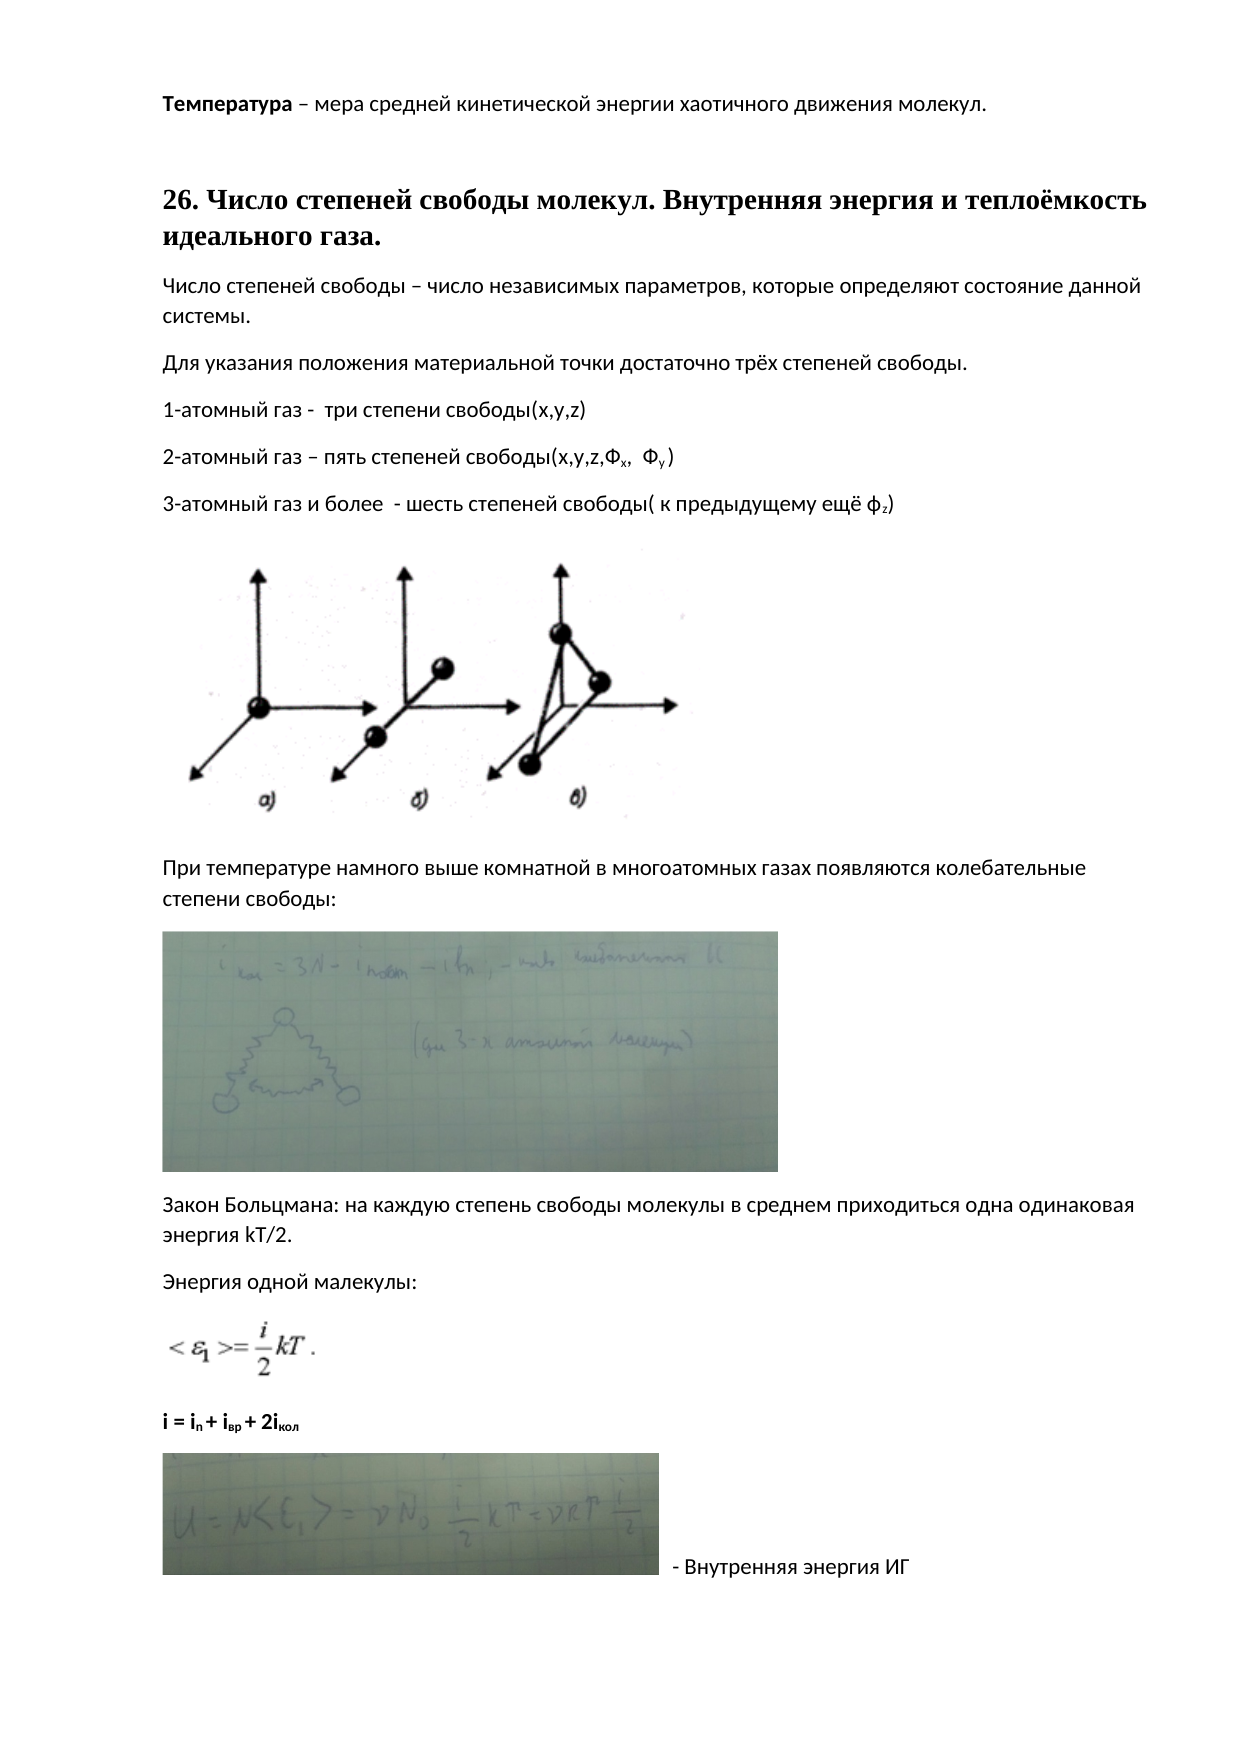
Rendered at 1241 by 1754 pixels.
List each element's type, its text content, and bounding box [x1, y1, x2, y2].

text 26. Число степеней свободы молекул. Внутренняя энергия и теплоёмкость идеального газа. [162, 182, 1152, 252]
text 2-атомный газ – пять степеней свободы(x,y,z,Фx, Фy ) [162, 442, 1152, 470]
text 1-атомный газ - три степени свободы(x,y,z) [162, 395, 1152, 423]
text i = in + iвр + 2iкол [162, 1407, 1152, 1435]
picture [162, 1453, 659, 1575]
picture [162, 1314, 318, 1388]
text При температуре намного выше комнатной в многоатомных газах появляются колебательные степени свободы: [162, 853, 1152, 912]
text Для указания положения материальной точки достаточно трёх степеней свободы. [162, 348, 1152, 376]
picture [162, 536, 700, 835]
text Температура – мера средней кинетической энергии хаотичного движения молекул. [162, 89, 1152, 117]
text 3-атомный газ и более - шесть степеней свободы( к предыдущему ещё фz) [162, 489, 1152, 517]
text Энергия одной малекулы: [162, 1267, 1152, 1295]
picture [163, 932, 778, 1172]
text Закон Больцмана: на каждую степень свободы молекулы в среднем приходиться одна одинаковая энергия kT/2. [162, 1190, 1152, 1248]
text Число степеней свободы – число независимых параметров, которые определяют состояние данной системы. [162, 271, 1152, 329]
